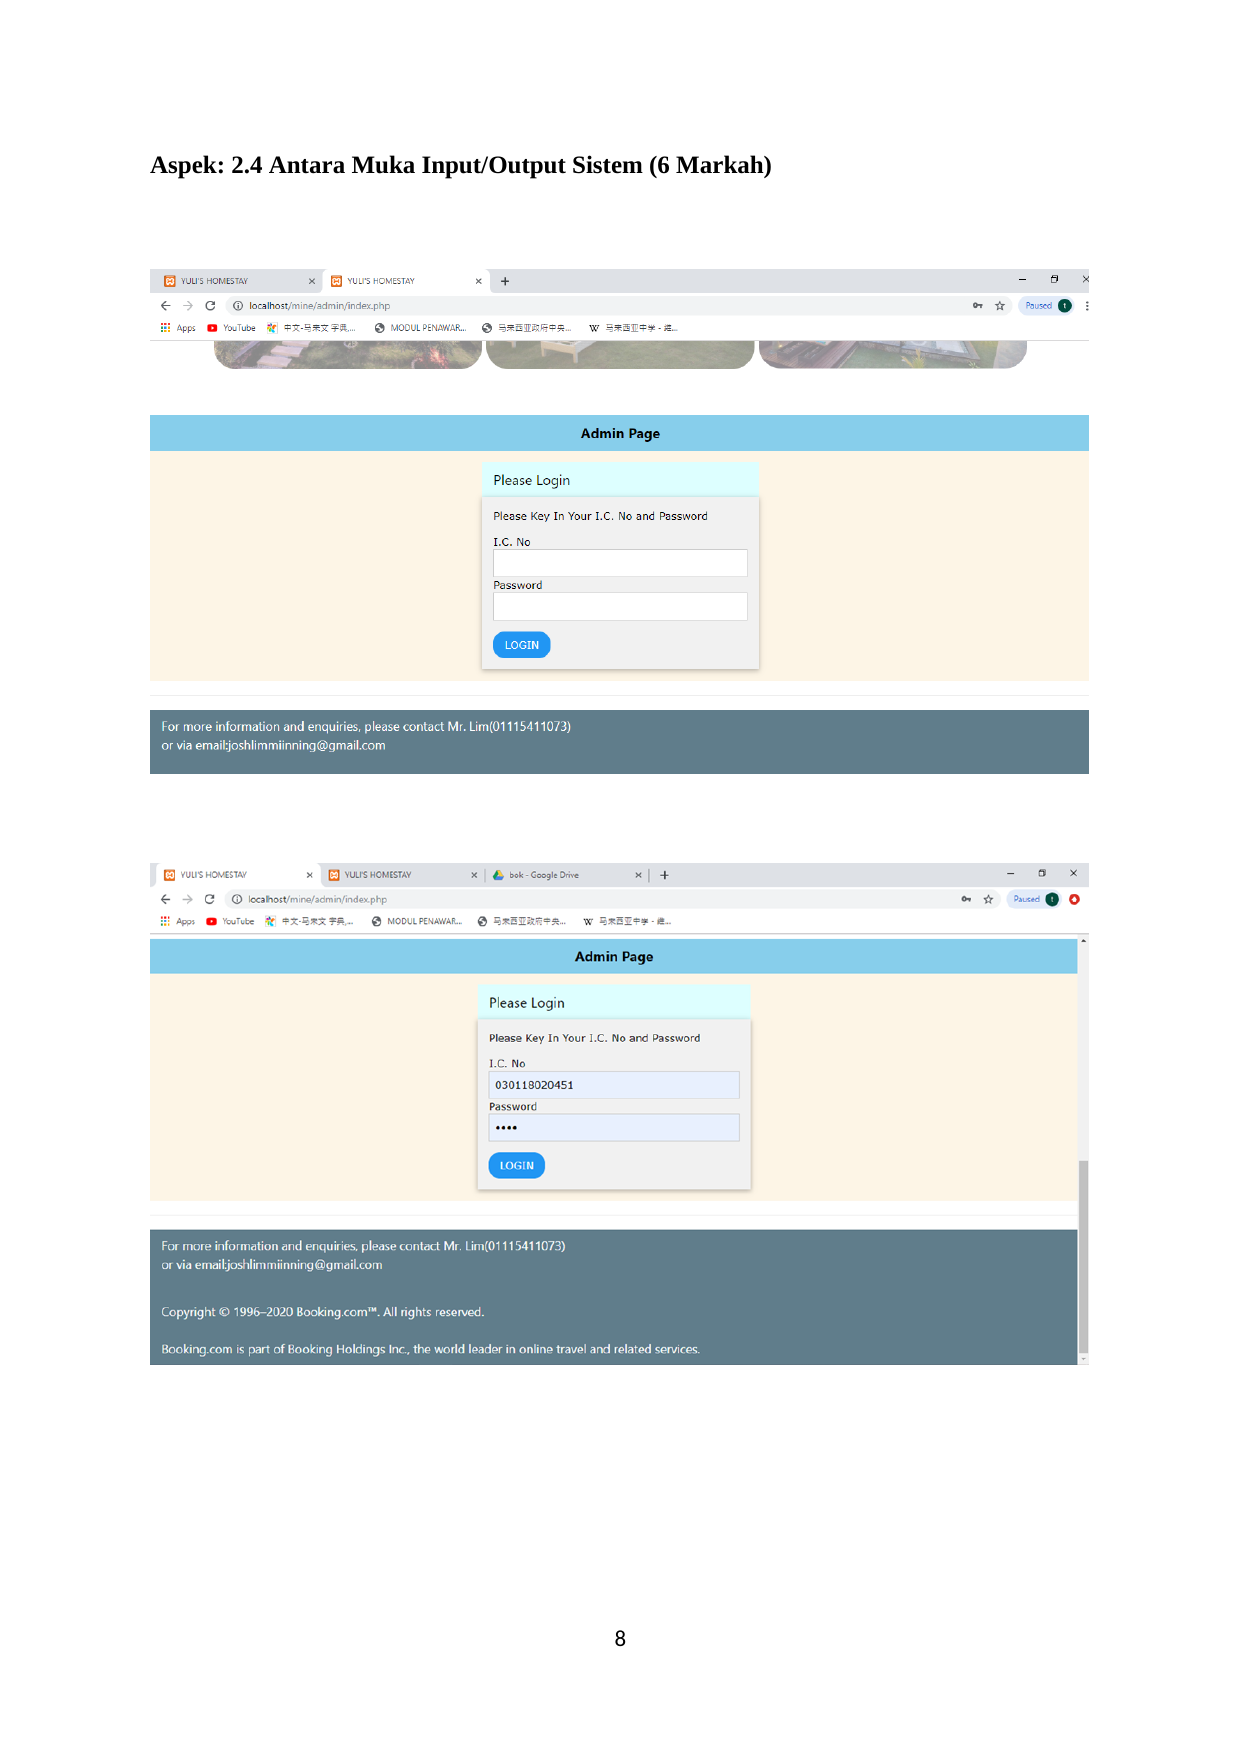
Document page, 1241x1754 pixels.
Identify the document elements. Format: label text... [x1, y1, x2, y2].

picture [150, 269, 1089, 774]
text Aspek: 2.4 Antara Muka Input/Output Sistem (6 Markah) [150, 150, 1090, 179]
picture [150, 863, 1089, 1365]
